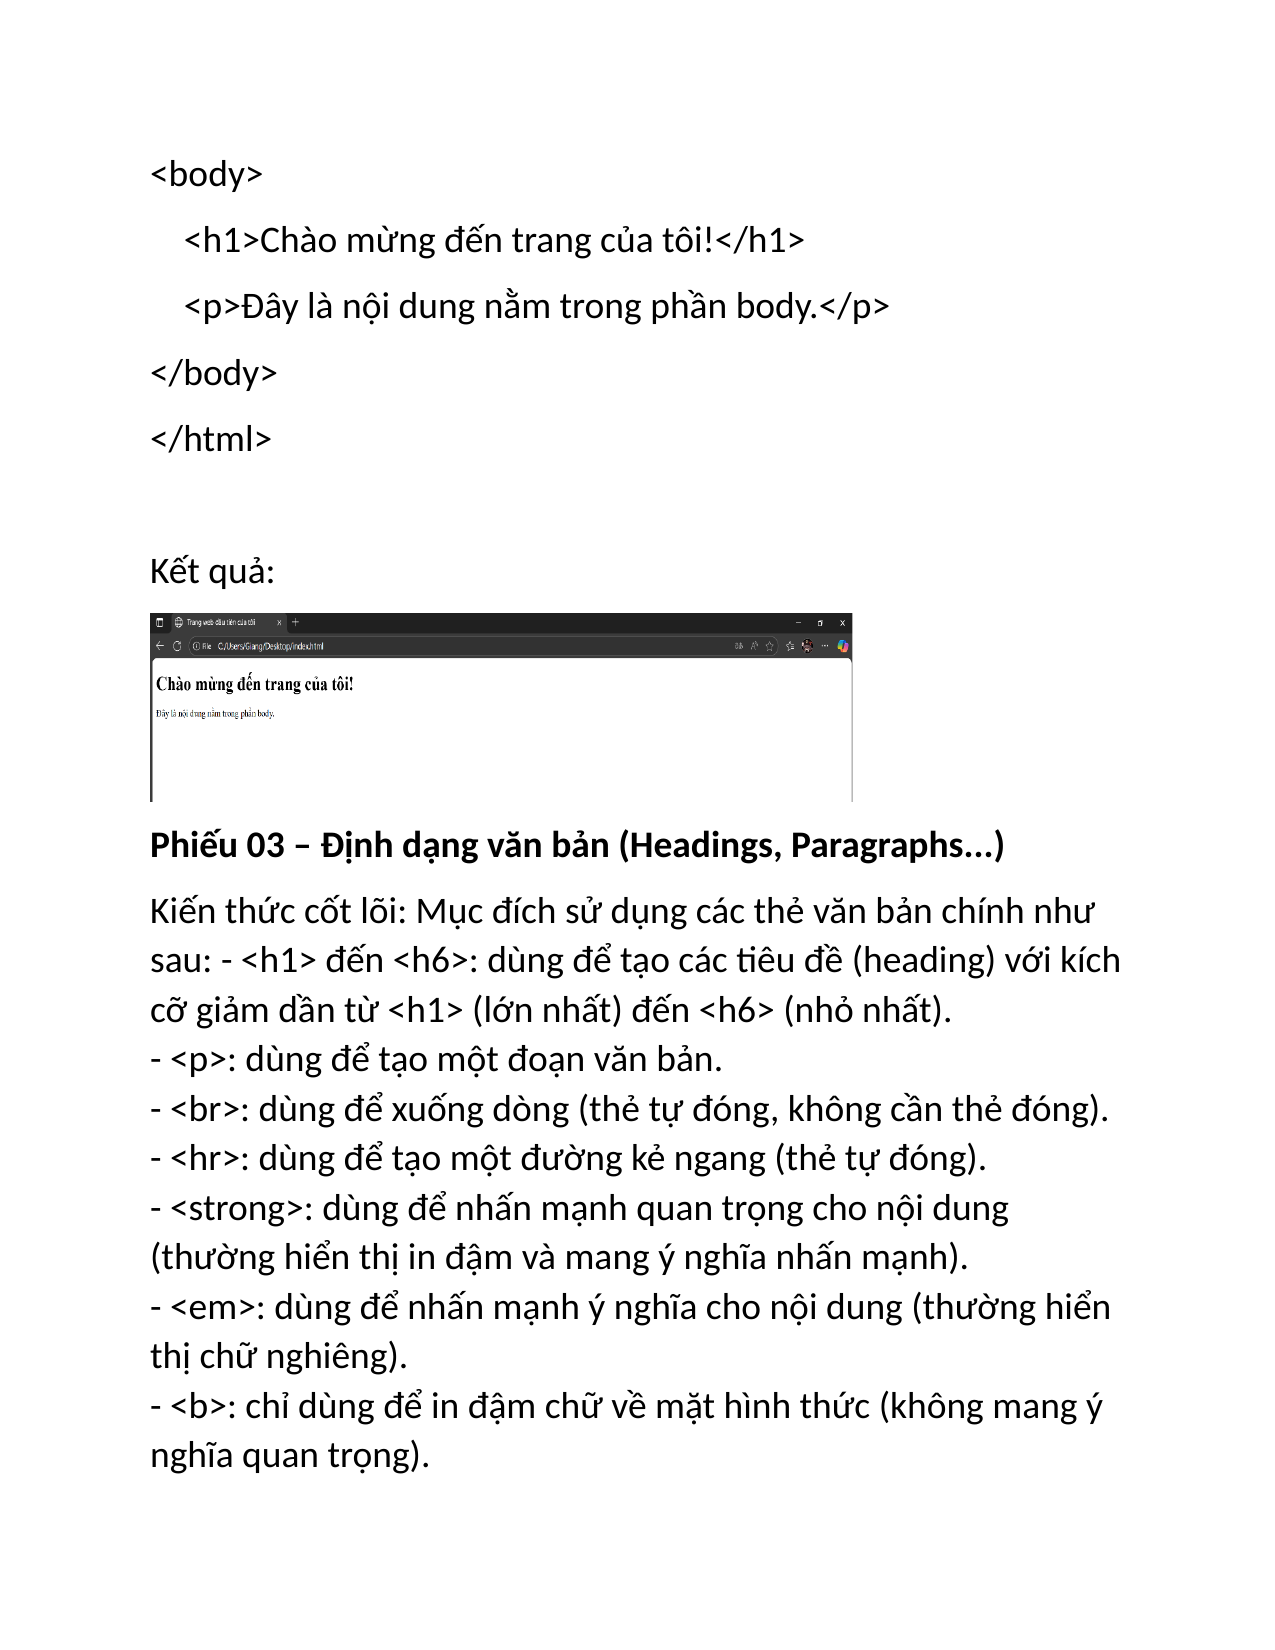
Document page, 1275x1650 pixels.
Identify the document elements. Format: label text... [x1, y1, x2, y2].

text </html> [150, 414, 1125, 460]
text <h1>Chào mừng đến trang của tôi!</h1> [150, 216, 1125, 262]
text Kết quả: [150, 547, 1125, 593]
picture [150, 613, 853, 802]
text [150, 887, 1125, 1477]
text </body> [150, 348, 1125, 394]
text <p>Đây là nội dung nằm trong phần body.</p> [150, 282, 1125, 328]
text Phiếu 03 – Định dạng văn bản (Headings, Paragraphs...) [150, 821, 1125, 866]
text <body> [150, 150, 1125, 196]
